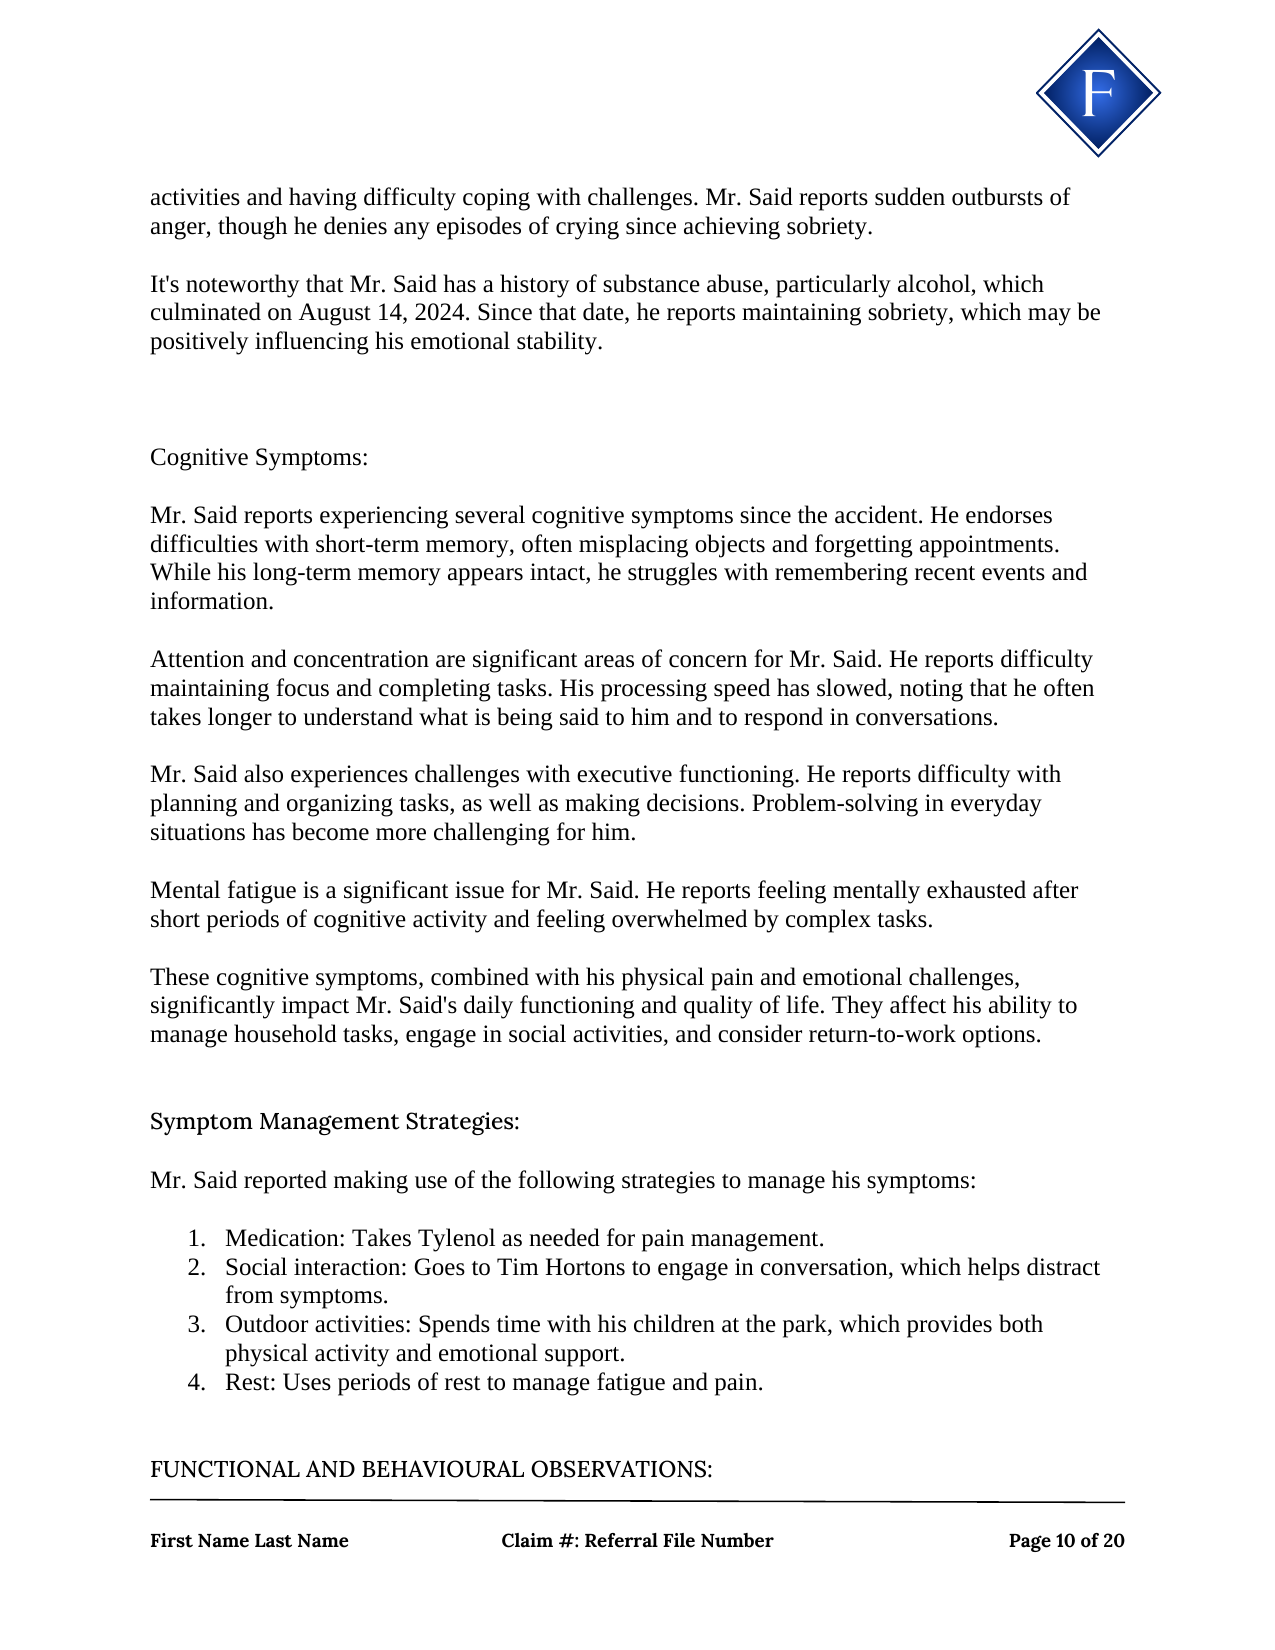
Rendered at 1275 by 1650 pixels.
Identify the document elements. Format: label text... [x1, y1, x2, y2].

text Mental fatigue is a significant issue for Mr. Said. He reports feeling mentally exhausted after short periods of cognitive activity and feeling overwhelmed by complex tasks. [150, 875, 1125, 932]
text Mr. Said reported making use of the following strategies to manage his symptoms: [150, 1165, 1125, 1194]
text Cognitive Symptoms: [150, 442, 1125, 471]
text Mr. Said reports experiencing several cognitive symptoms since the accident. He endorses difficulties with short-term memory, often misplacing objects and forgetting appointments. While his long-term memory appears intact, he struggles with remembering recent events and information. [150, 500, 1125, 615]
text Attention and concentration are significant areas of concern for Mr. Said. He reports difficulty maintaining focus and completing tasks. His processing speed has slowed, noting that he often takes longer to understand what is being said to him and to respond in conversations. [150, 644, 1125, 730]
list Outdoor activities: Spends time with his children at the park, which provides both physical activity and emotional support. [187, 1367, 1125, 1425]
text These cognitive symptoms, combined with his physical pain and emotional challenges, significantly impact Mr. Said's daily functioning and quality of life. They affect his ability to manage household tasks, engage in social activities, and consider return-to-work options. [150, 962, 1125, 1048]
text It's noteworthy that Mr. Said has a history of substance abuse, particularly alcohol, which culminated on August 14, 2024. Since that date, he reports maintaining sobriety, which may be positively influencing his emotional stability. [150, 269, 1125, 355]
list Rest: Uses periods of rest to manage fatigue and pain. [187, 1454, 1125, 1483]
text Mr. Said also experiences challenges with executive functioning. He reports difficulty with planning and organizing tasks, as well as making decisions. Problem-solving in everyday situations has become more challenging for him. [150, 759, 1125, 846]
list Social interaction: Goes to Tim Hortons to engage in conversation, which helps distract from symptoms. [187, 1281, 1125, 1338]
picture [1036, 28, 1162, 158]
list Medication: Takes Tylenol as needed for pain management. [187, 1223, 1125, 1252]
text Symptom Management Strategies: [150, 1106, 1125, 1136]
